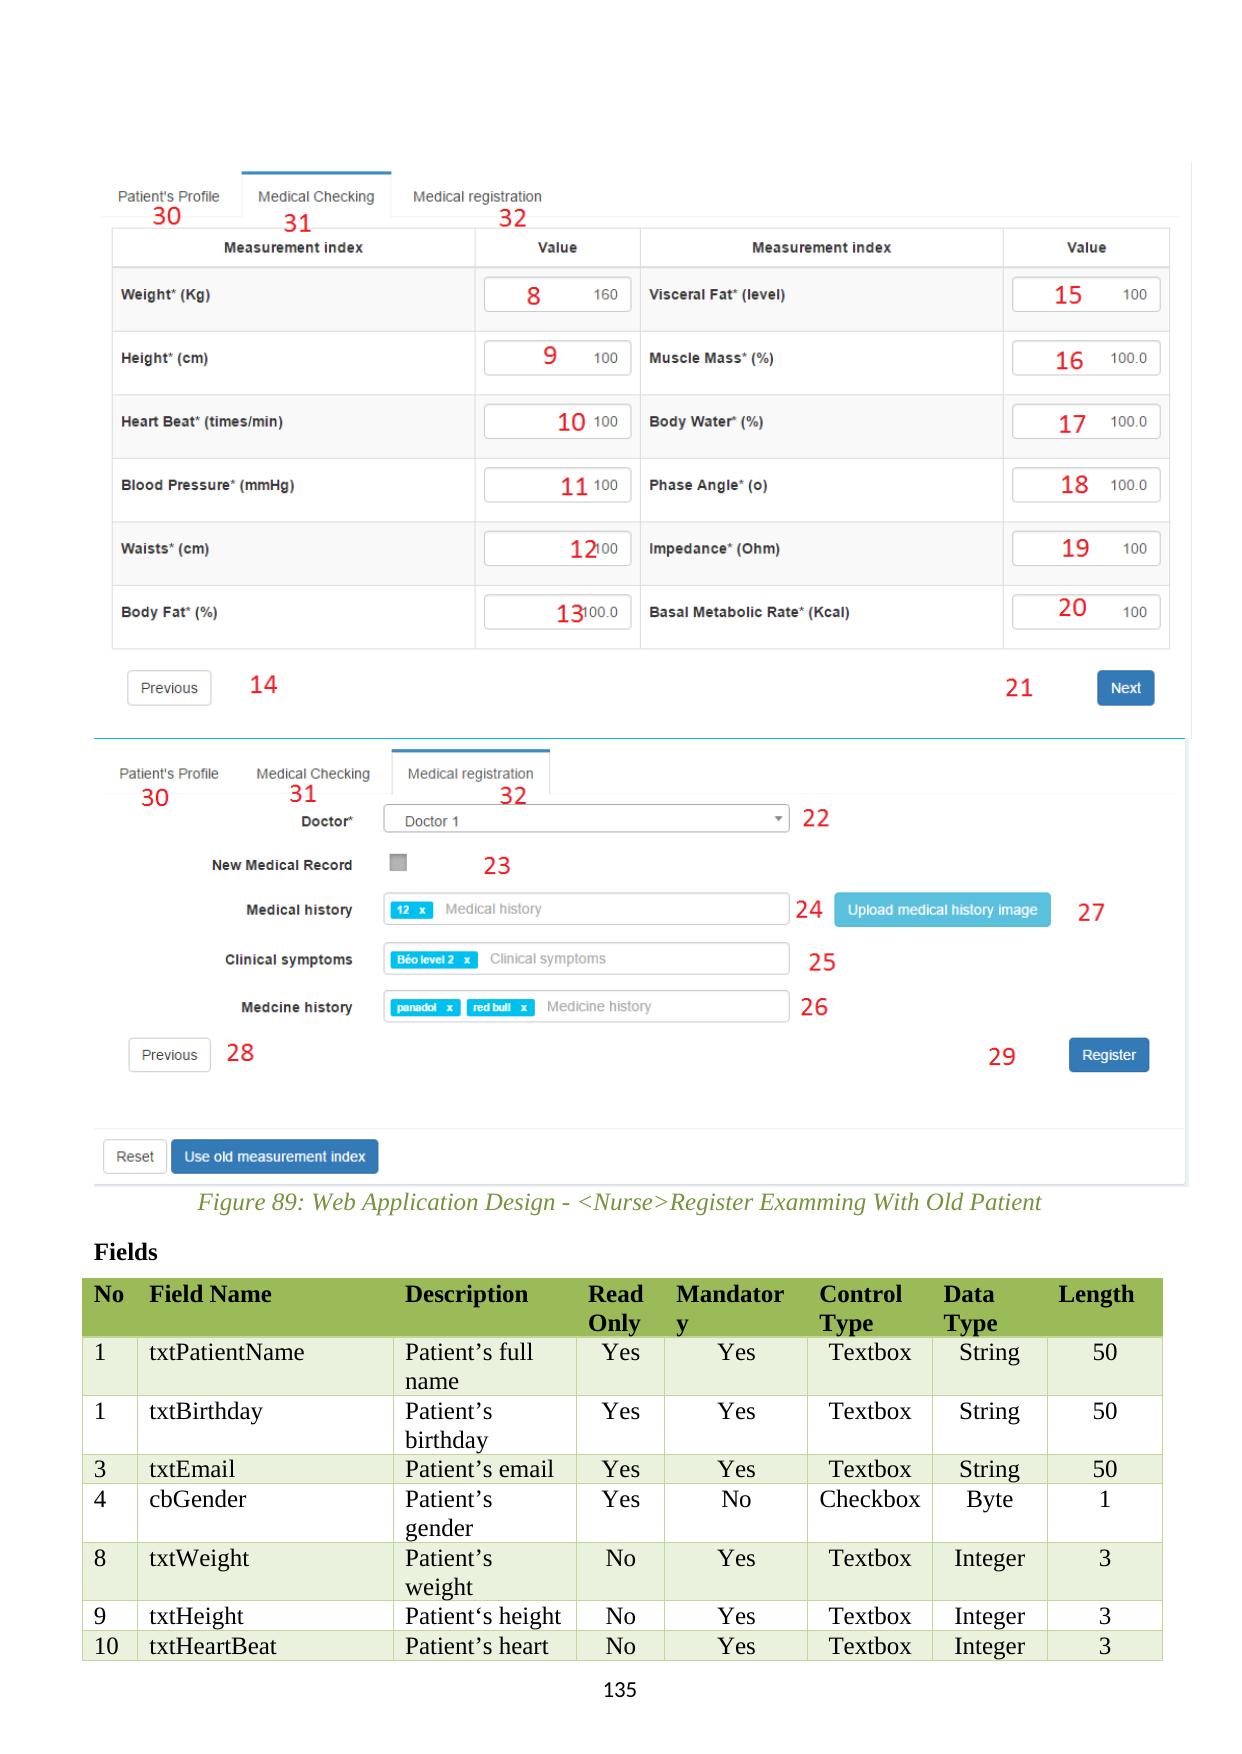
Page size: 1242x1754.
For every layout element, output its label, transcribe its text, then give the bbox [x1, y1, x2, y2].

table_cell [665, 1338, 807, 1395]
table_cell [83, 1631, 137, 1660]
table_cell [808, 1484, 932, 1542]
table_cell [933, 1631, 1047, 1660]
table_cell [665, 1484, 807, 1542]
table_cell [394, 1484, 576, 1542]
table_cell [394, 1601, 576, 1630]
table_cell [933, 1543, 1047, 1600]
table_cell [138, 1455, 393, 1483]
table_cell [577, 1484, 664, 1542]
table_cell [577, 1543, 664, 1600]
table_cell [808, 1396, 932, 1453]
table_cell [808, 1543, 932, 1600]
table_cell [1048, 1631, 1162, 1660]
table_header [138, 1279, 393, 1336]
picture [93, 162, 1192, 1187]
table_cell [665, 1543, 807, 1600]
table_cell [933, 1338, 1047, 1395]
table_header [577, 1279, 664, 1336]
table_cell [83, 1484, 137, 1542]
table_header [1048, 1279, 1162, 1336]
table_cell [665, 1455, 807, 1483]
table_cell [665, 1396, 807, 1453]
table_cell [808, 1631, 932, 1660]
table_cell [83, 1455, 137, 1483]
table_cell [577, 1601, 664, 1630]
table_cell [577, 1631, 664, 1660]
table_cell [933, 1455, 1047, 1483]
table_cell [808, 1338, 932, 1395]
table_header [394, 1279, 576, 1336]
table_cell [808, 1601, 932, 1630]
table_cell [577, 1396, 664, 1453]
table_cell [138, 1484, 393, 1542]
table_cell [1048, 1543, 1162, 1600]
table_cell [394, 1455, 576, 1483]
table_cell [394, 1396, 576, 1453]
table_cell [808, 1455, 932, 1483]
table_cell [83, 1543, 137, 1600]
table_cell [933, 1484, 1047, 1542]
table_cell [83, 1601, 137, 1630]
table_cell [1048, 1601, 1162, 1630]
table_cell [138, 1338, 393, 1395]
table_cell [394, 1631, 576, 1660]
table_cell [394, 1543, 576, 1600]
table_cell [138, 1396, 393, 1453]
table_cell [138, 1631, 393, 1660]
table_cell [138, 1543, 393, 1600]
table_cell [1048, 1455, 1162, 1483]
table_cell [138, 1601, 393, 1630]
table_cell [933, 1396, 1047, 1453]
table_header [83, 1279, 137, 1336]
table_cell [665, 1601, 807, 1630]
text Fields [94, 1237, 1146, 1265]
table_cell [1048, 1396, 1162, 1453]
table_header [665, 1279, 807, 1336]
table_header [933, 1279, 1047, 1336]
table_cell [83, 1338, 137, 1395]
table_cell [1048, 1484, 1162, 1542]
text Figure 89: Web Application Design - <Nurse>Register Examming With Old Patient [94, 1187, 1146, 1216]
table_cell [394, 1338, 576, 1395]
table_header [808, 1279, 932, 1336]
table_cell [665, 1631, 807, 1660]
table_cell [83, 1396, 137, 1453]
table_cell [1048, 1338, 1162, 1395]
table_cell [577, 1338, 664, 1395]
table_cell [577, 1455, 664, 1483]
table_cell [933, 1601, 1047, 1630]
